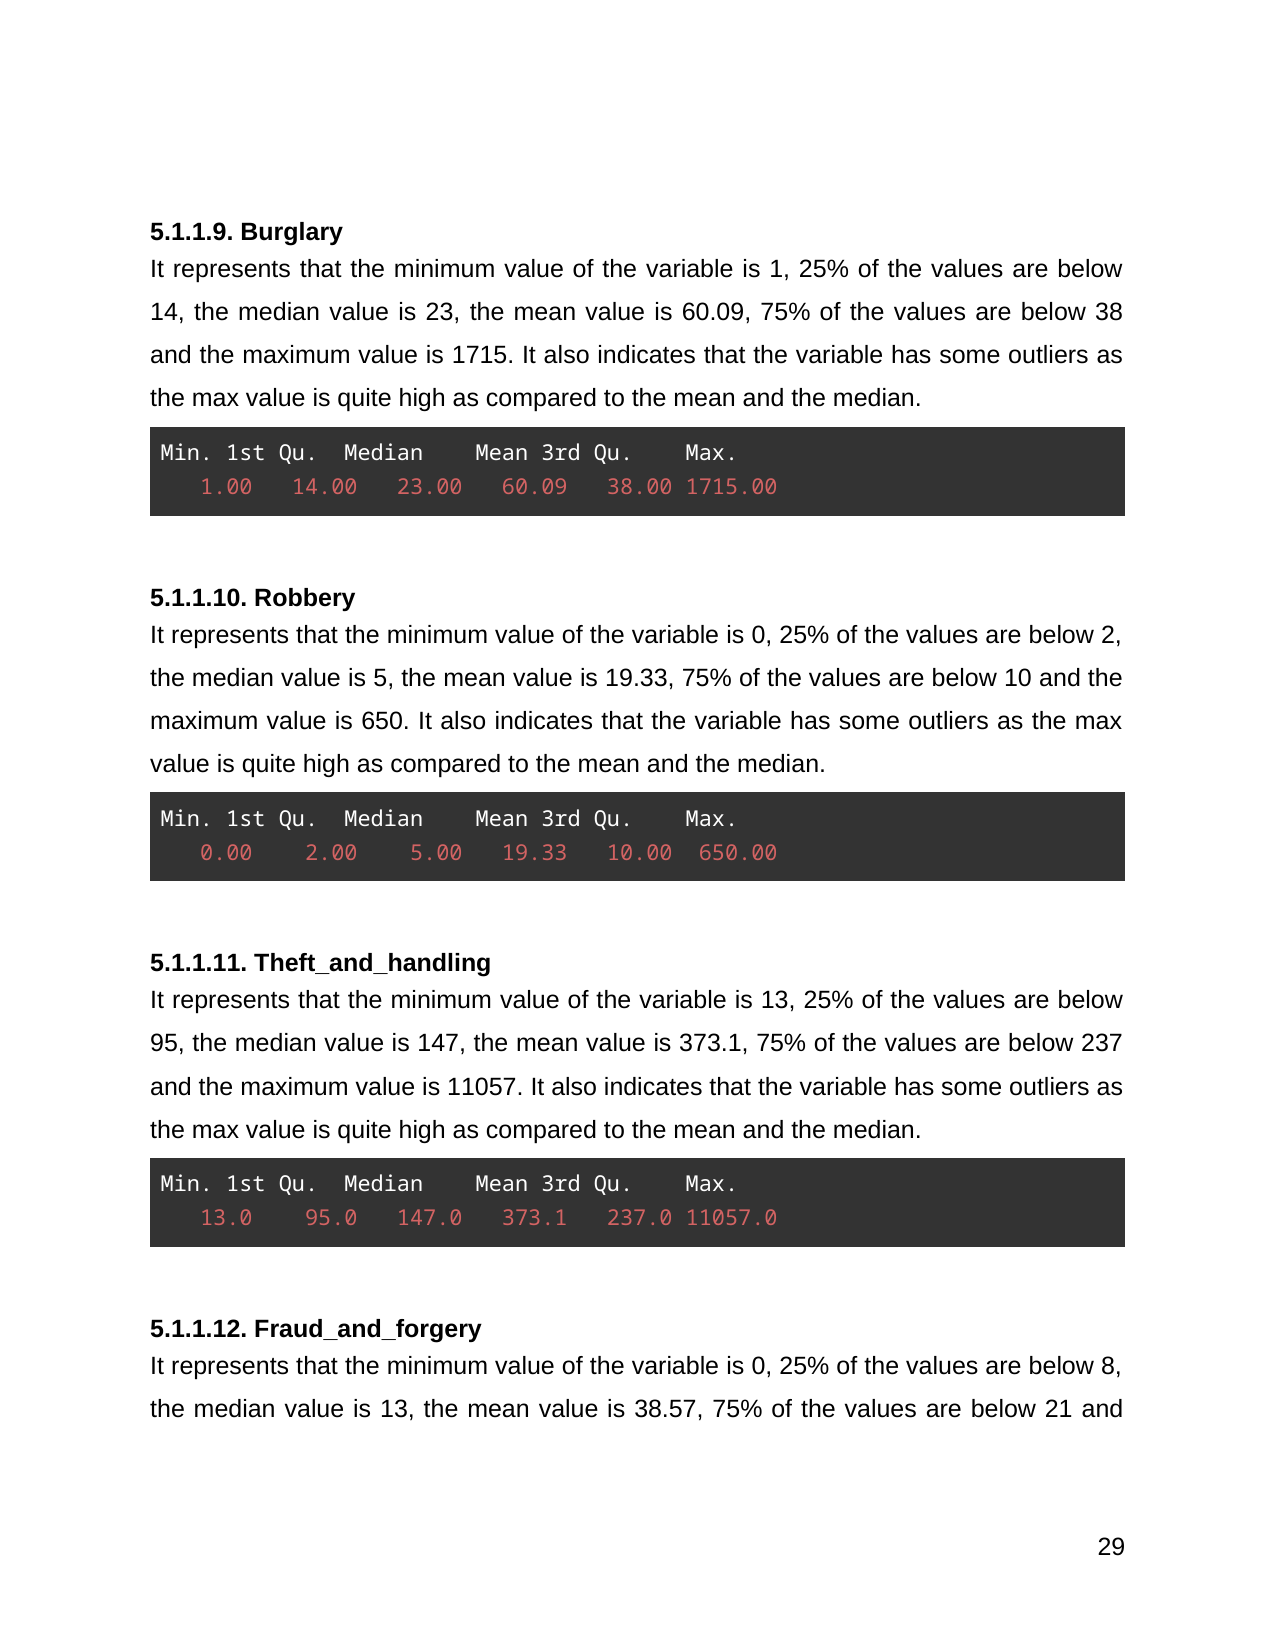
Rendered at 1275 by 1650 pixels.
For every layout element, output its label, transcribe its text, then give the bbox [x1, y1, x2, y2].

table_header Min. 1st Qu. Median Mean 3rd Qu. Max. 0.00 2.00 5.00 19.33 10.00 650.00 [150, 792, 1125, 881]
subtitle 5.1.1.9. Burglary [150, 217, 1125, 246]
table_header Min. 1st Qu. Median Mean 3rd Qu. Max. 13.0 95.0 147.0 373.1 237.0 11057.0 [150, 1158, 1125, 1247]
text It represents that the minimum value of the variable is 13, 25% of the values are below 95, the median value is 147, the mean value is 373.1, 75% of the values are below 237 and the maximum value is 11057. It also indicates that the variable has some outliers as the max value is quite high as compared to the mean and the median. [150, 985, 1125, 1143]
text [150, 1351, 1125, 1423]
text It represents that the minimum value of the variable is 0, 25% of the values are below 2, the median value is 5, the mean value is 19.33, 75% of the values are below 10 and the maximum value is 650. It also indicates that the variable has some outliers as the max value is quite high as compared to the mean and the median. [150, 620, 1125, 778]
subtitle 5.1.1.11. Theft_and_handling [150, 948, 1125, 977]
subtitle 5.1.1.12. Fraud_and_forgery [150, 1314, 1125, 1343]
text It represents that the minimum value of the variable is 1, 25% of the values are below 14, the median value is 23, the mean value is 60.09, 75% of the values are below 38 and the maximum value is 1715. It also indicates that the variable has some outliers as the max value is quite high as compared to the mean and the median. [150, 254, 1125, 412]
subtitle 5.1.1.10. Robbery [150, 583, 1125, 611]
table_header Min. 1st Qu. Median Mean 3rd Qu. Max. 1.00 14.00 23.00 60.09 38.00 1715.00 [150, 427, 1125, 516]
